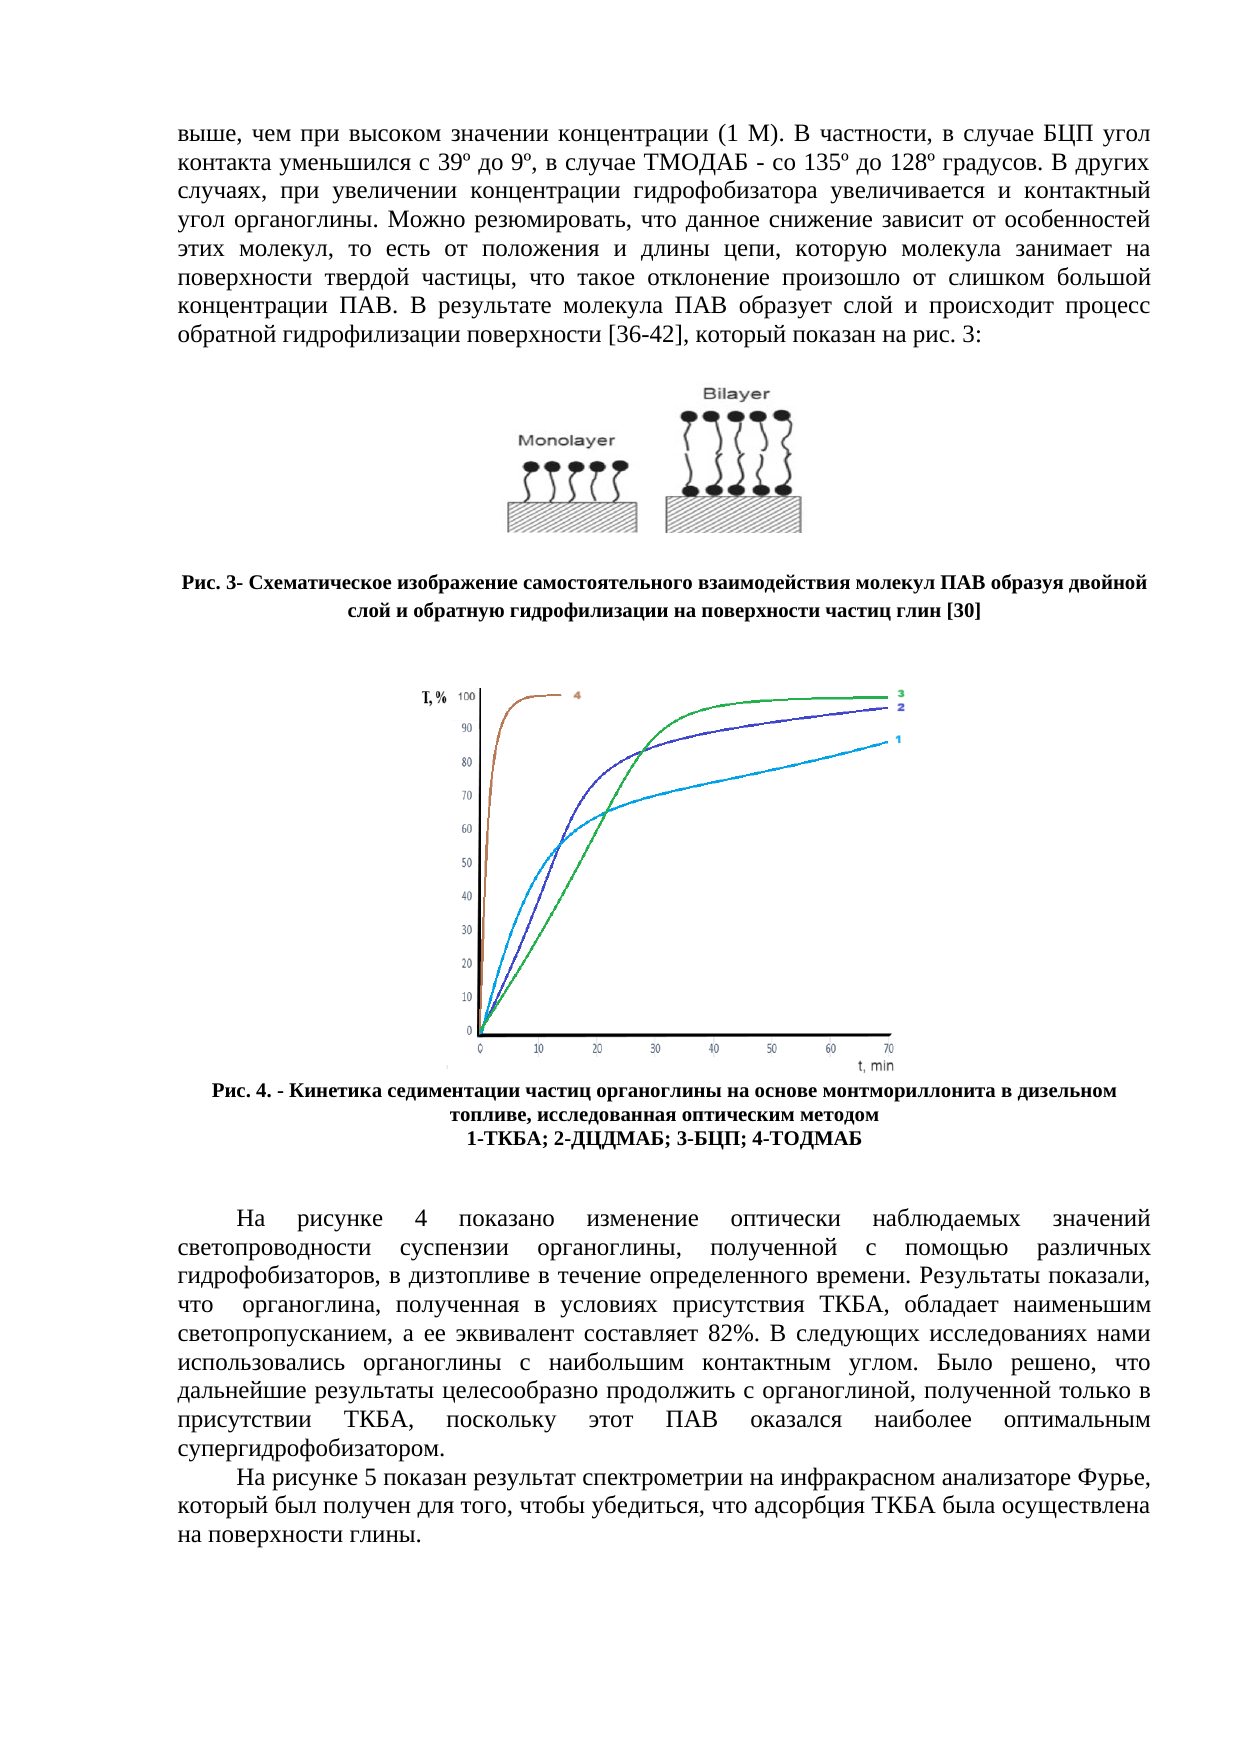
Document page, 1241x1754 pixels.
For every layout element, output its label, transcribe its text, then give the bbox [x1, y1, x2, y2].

text На рисунке 4 показано изменение оптически наблюдаемых значений светопроводности суспензии органоглины, полученной с помощью различных гидрофобизаторов, в дизтопливе в течение определенного времени. Результаты показали, что органоглина, полученная в условиях присутствия ТКБА, обладает наименьшим светопропусканием, а ее эквивалент составляет 82%. В следующих исследованиях нами использовались органоглины с наибольшим контактным углом. Было решено, что дальнейшие результаты целесообразно продолжить с органоглиной, полученной только в присутствии ТКБА, поскольку этот ПАВ оказался наиболее оптимальным супергидрофобизатором. [177, 1203, 1152, 1462]
text 1-ТКБА; 2-ДЦДMAБ; 3-БЦП; 4-TOДMAБ [177, 1126, 1152, 1150]
text Рис. 3- Схематическое изображение самостоятельного взаимодействия молекул ПАВ образуя двойной слой и обратную гидрофилизации на поверхности частиц глин [30] [177, 570, 1152, 622]
picture [416, 683, 913, 1078]
text Рис. 4. - Кинетика седиментации частиц органоглины на основе монтмориллонита в дизельном топливе, исследованная оптическим методом [177, 1078, 1152, 1126]
text На рисунке 5 показан результат спектрометрии на инфракрасном анализаторе Фурье, который был получен для того, чтобы убедиться, что адсорбция ТКБА была осуществлена на поверхности глины. [177, 1462, 1152, 1548]
picture [480, 377, 849, 537]
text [177, 118, 1152, 348]
